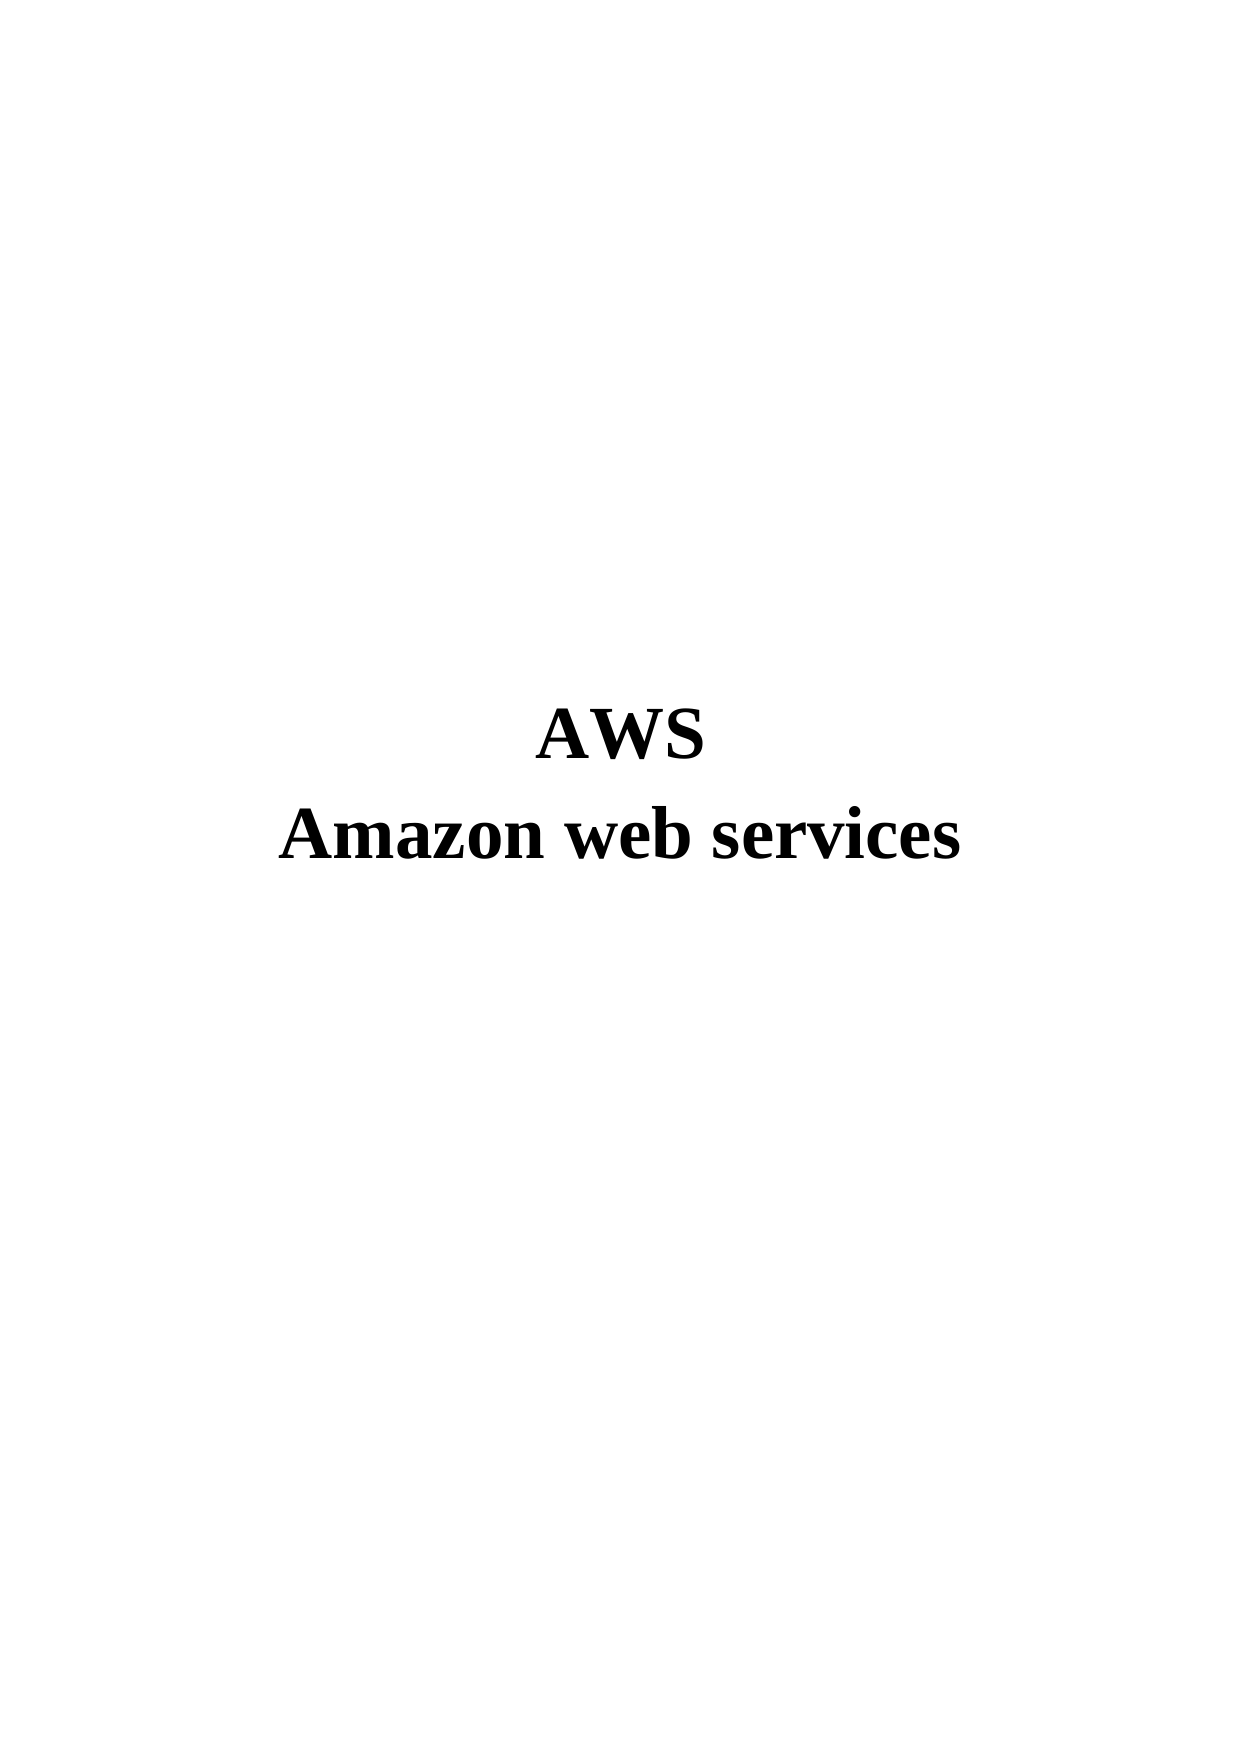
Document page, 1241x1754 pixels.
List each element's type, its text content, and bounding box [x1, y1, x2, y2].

text AWS [150, 689, 1090, 775]
text Amazon web services [150, 788, 1090, 874]
